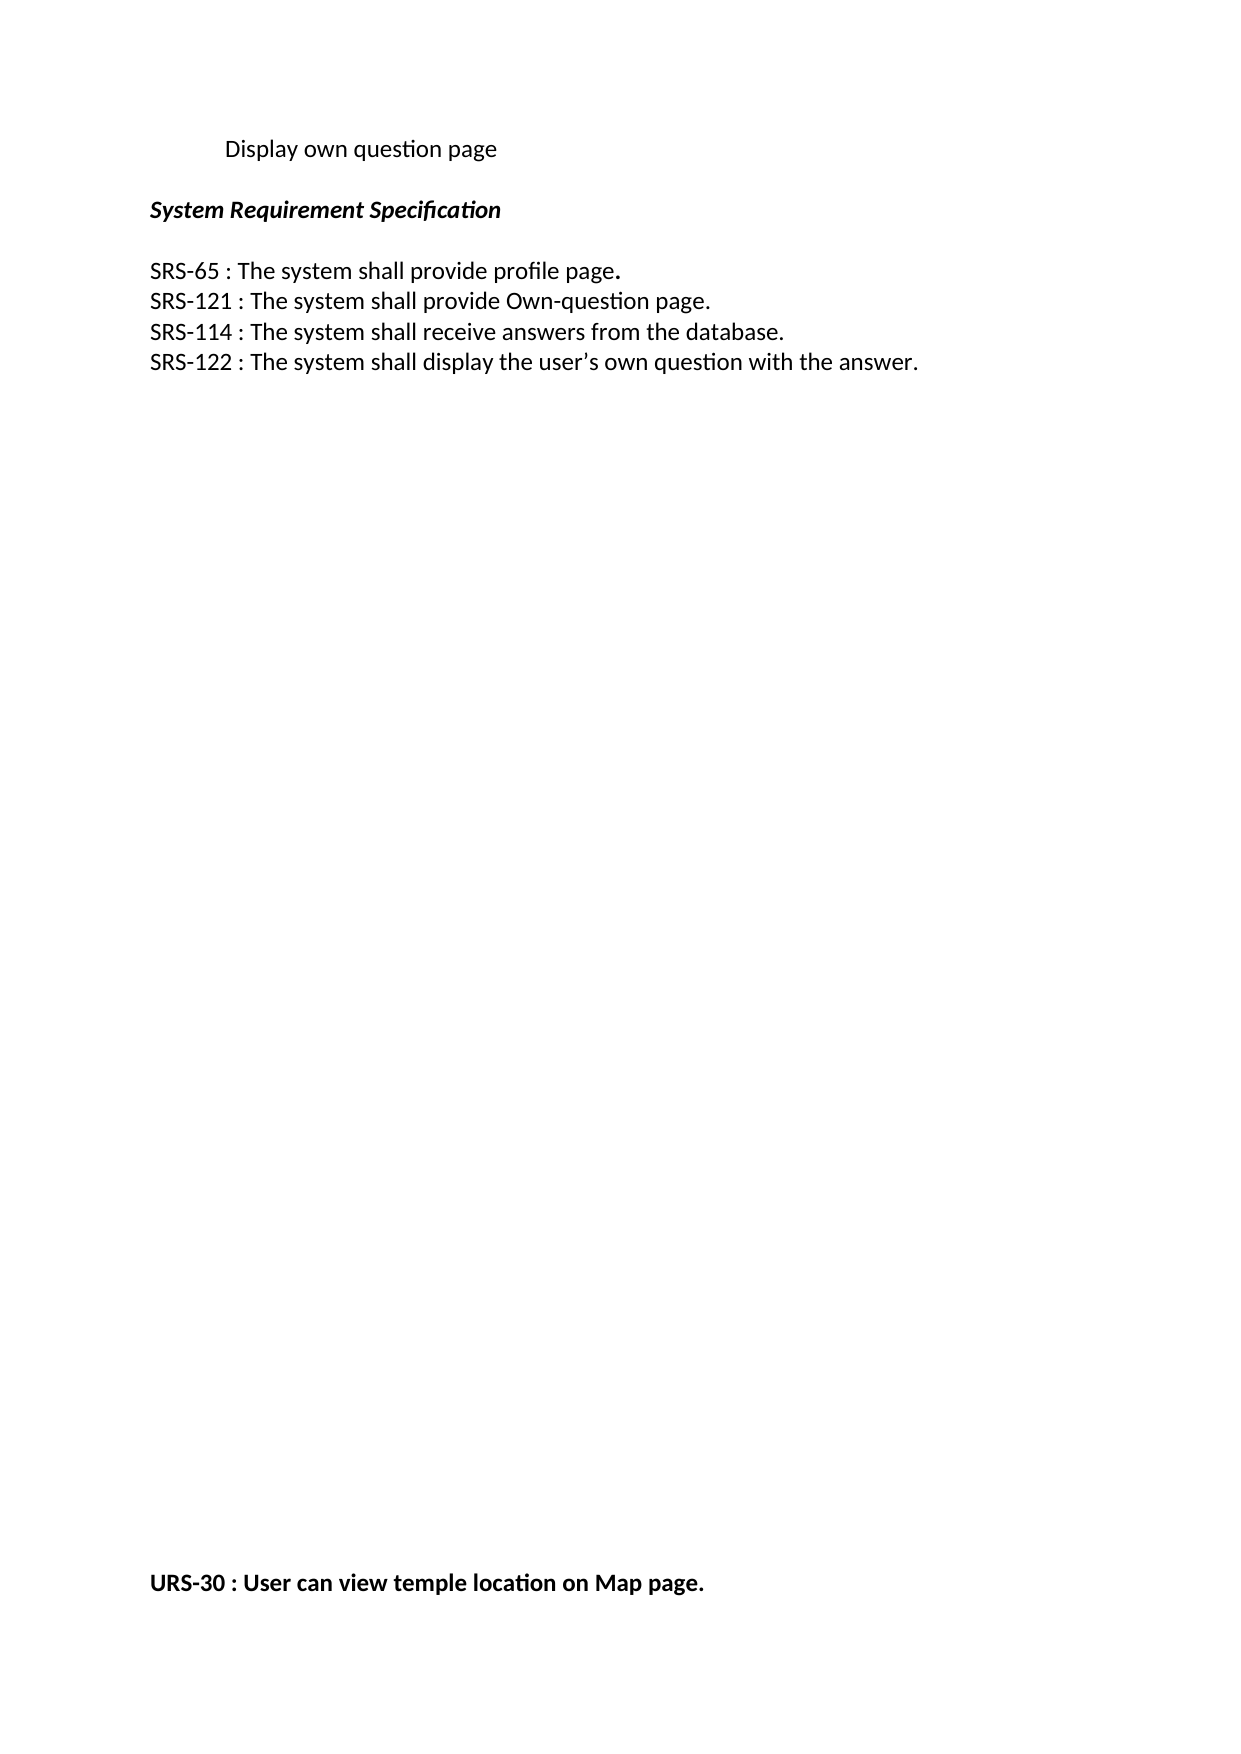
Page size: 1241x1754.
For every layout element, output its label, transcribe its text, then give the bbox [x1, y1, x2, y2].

text SRS-122 : The system shall display the user’s own question with the answer. [150, 347, 1090, 377]
text URS-30 : User can view temple location on Map page. [150, 1567, 1090, 1598]
text SRS-114 : The system shall receive answers from the database. [150, 316, 1090, 347]
text SRS-65 : The system shall provide profile page. [150, 255, 1090, 286]
text System Requirement Specification [150, 194, 1090, 224]
text Display own question page [150, 133, 1090, 163]
text SRS-121 : The system shall provide Own-question page. [150, 286, 1090, 316]
